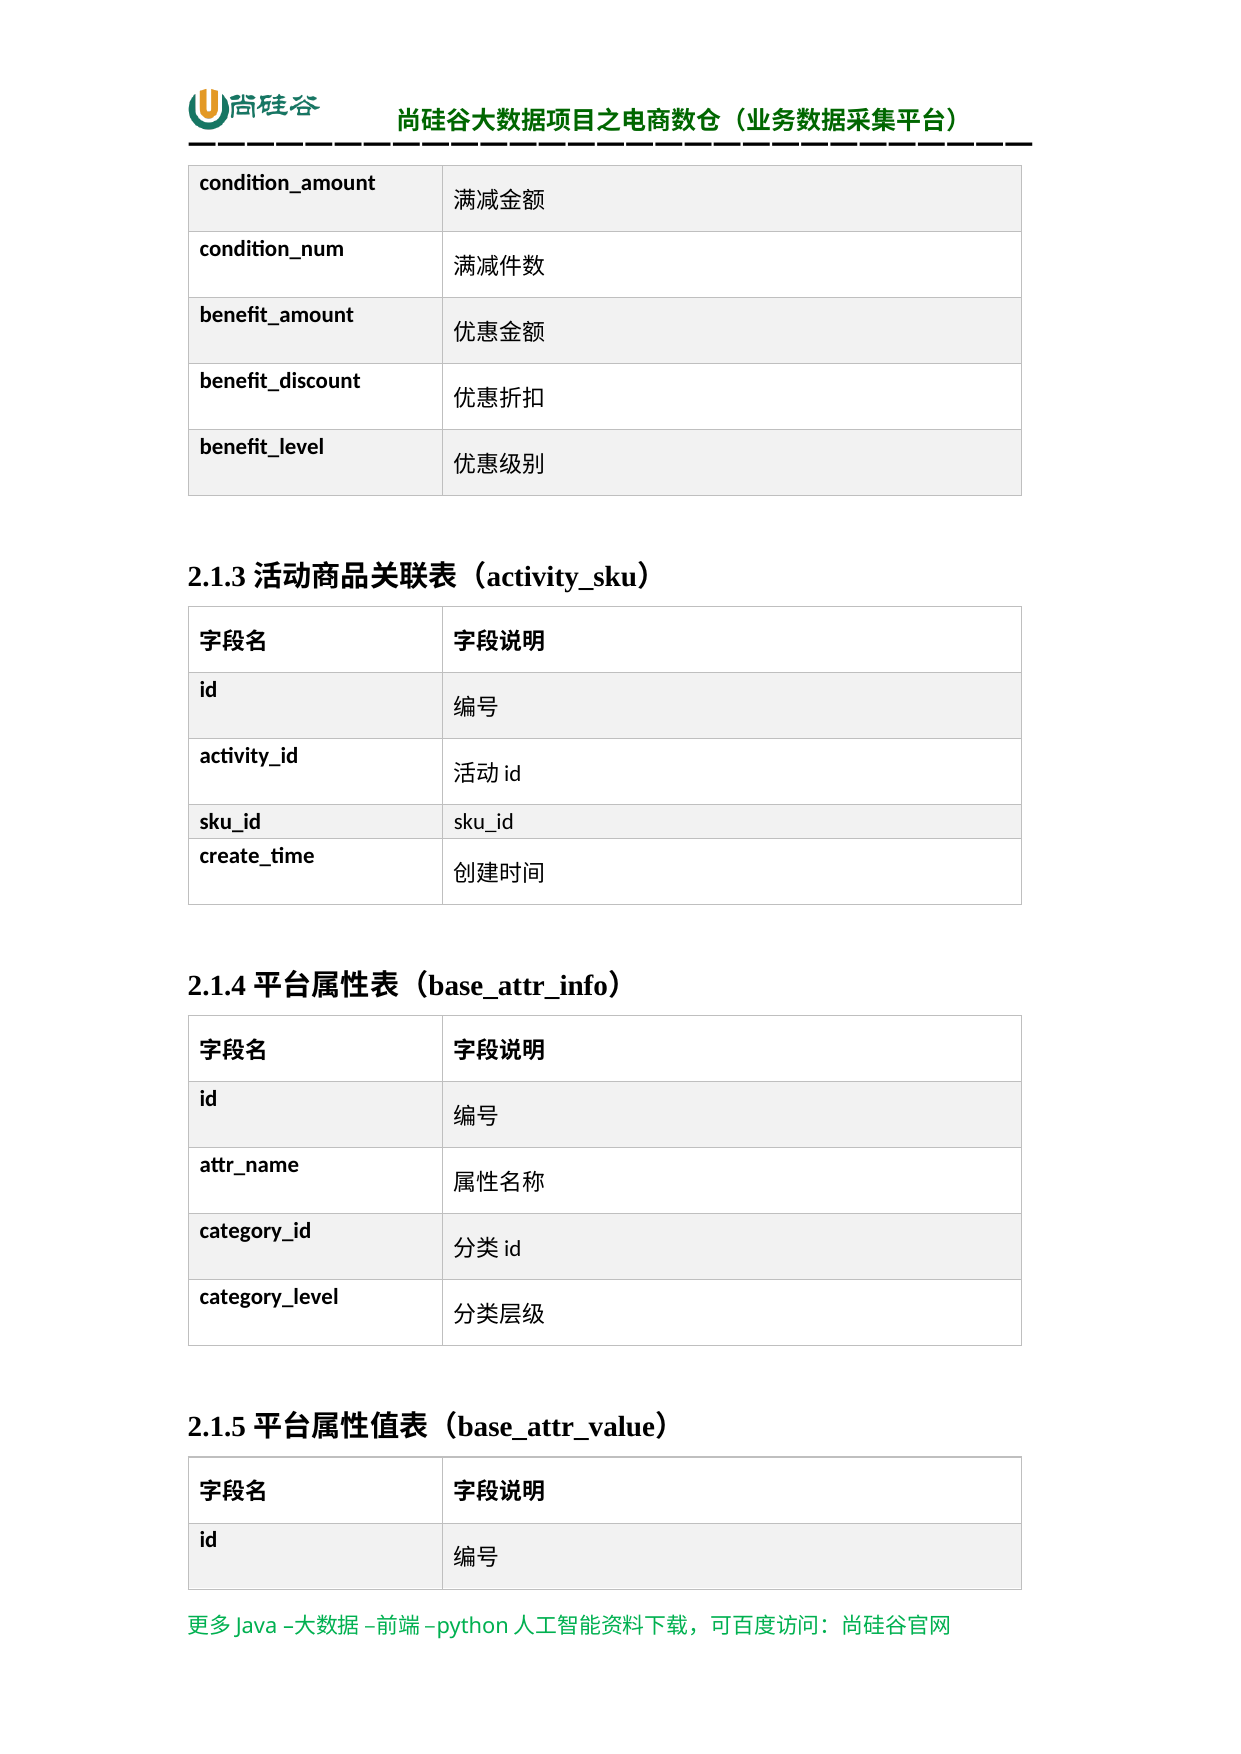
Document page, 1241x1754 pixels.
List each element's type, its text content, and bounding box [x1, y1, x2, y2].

table_cell activity_id [189, 739, 442, 804]
table_cell create_time [189, 839, 442, 904]
table_cell 属性名称 [443, 1148, 1021, 1213]
table_header 字段名 [189, 607, 442, 672]
table_cell 编号 [443, 1524, 1021, 1588]
table_cell 优惠折扣 [443, 364, 1021, 429]
table_cell condition_amount [189, 166, 442, 231]
table_header 字段说明 [443, 1458, 1021, 1522]
table_cell category_id [189, 1214, 442, 1279]
table_cell benefit_level [189, 430, 442, 495]
table_cell benefit_discount [189, 364, 442, 429]
table_cell condition_num [189, 232, 442, 297]
table_cell 满减金额 [443, 166, 1021, 231]
table_cell 创建时间 [443, 839, 1021, 904]
subtitle 2.1.5 平台属性值表（base_attr_value） [187, 1391, 1053, 1456]
table_cell 分类id [443, 1214, 1021, 1279]
table_cell 编号 [443, 1082, 1021, 1147]
table_header 字段说明 [443, 1016, 1021, 1081]
table_header 字段名 [189, 1458, 442, 1522]
table_cell 分类层级 [443, 1280, 1021, 1345]
table_cell id [189, 673, 442, 738]
table_header 字段说明 [443, 607, 1021, 672]
table_header 字段名 [189, 1016, 442, 1081]
table_cell id [189, 1082, 442, 1147]
subtitle 2.1.3 活动商品关联表（activity_sku） [187, 541, 1053, 606]
subtitle 2.1.4 平台属性表（base_attr_info） [187, 950, 1053, 1015]
table_cell category_level [189, 1280, 442, 1345]
table_cell 优惠级别 [443, 430, 1021, 495]
table_cell 满减件数 [443, 232, 1021, 297]
table_cell sku_id [189, 805, 442, 838]
table_cell attr_name [189, 1148, 442, 1213]
table_cell benefit_amount [189, 298, 442, 363]
table_cell id [189, 1524, 442, 1588]
picture [187, 88, 320, 130]
table_cell 优惠金额 [443, 298, 1021, 363]
table_cell 活动id [443, 739, 1021, 804]
table_cell sku_id [443, 805, 1021, 838]
table_cell 编号 [443, 673, 1021, 738]
